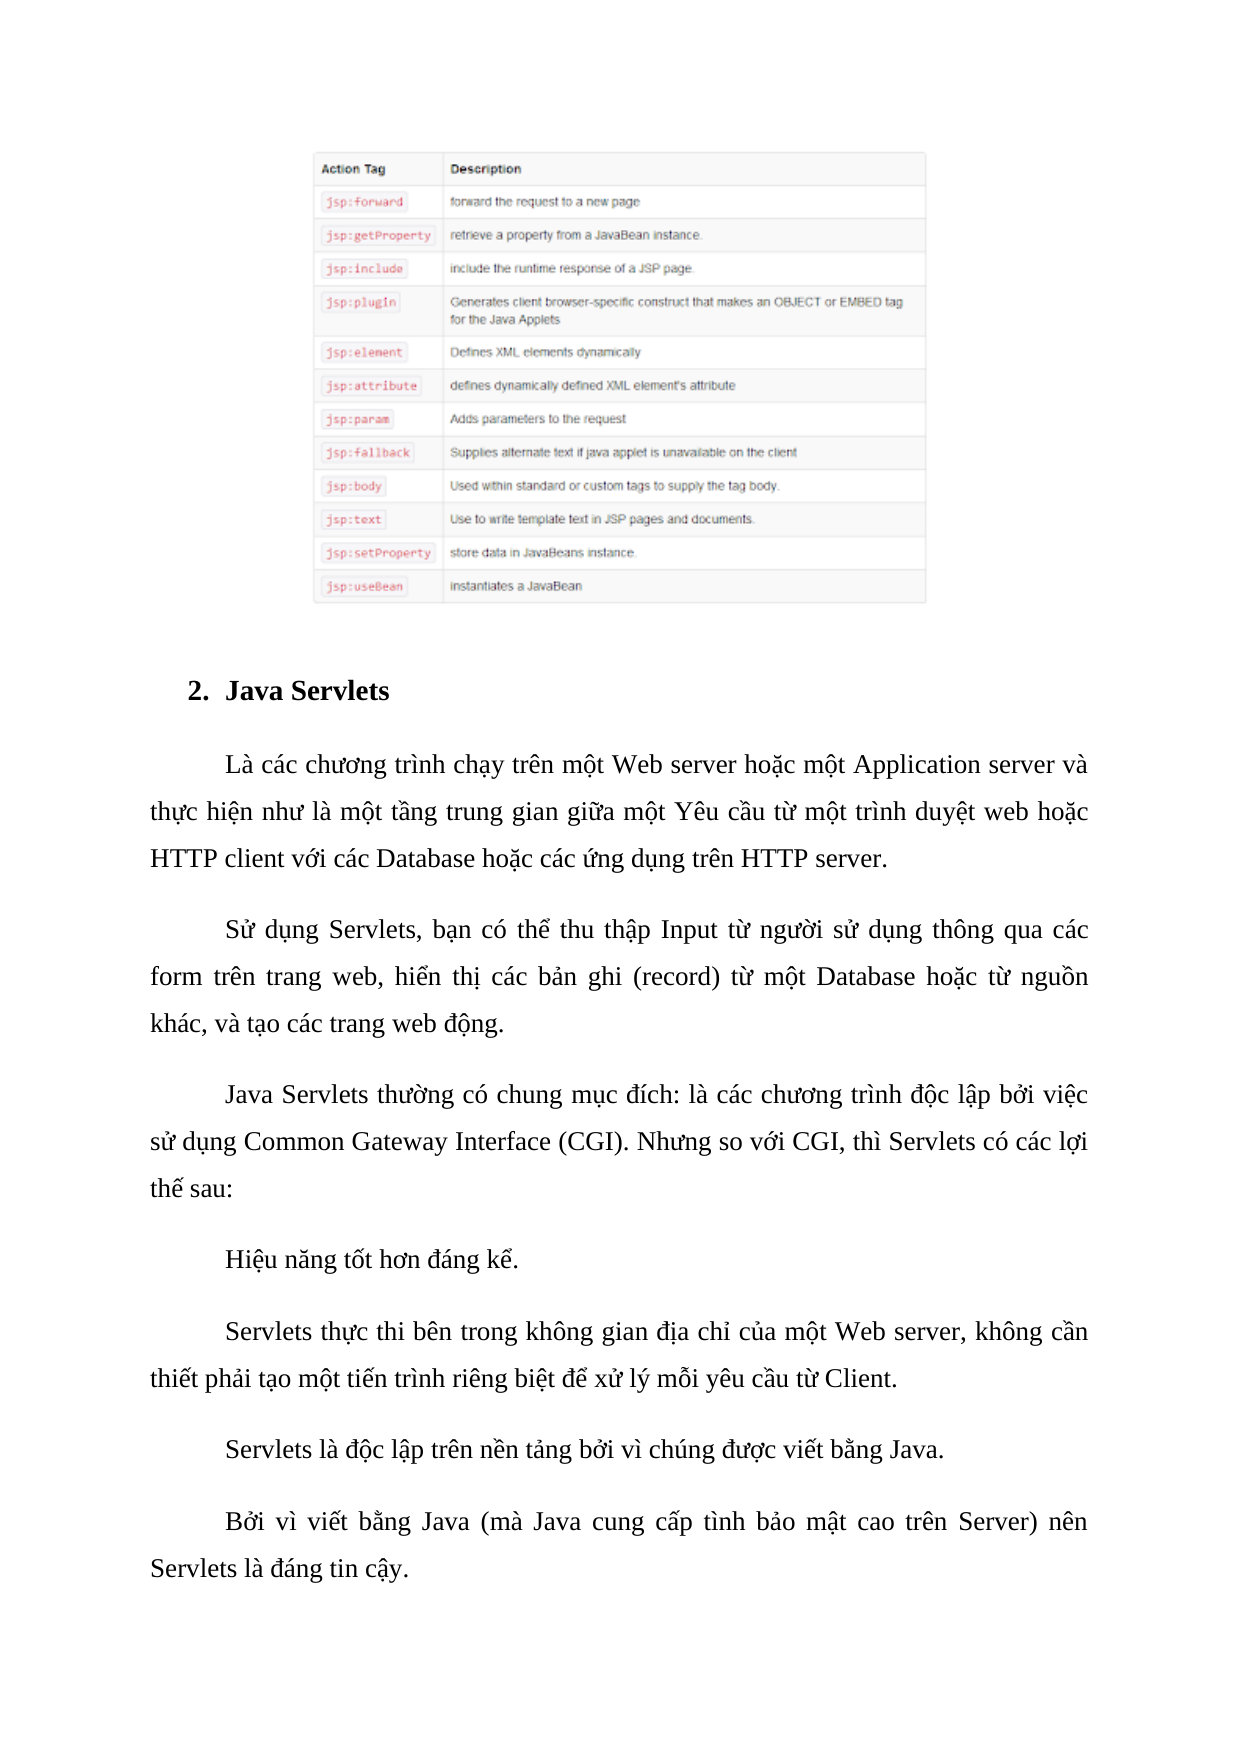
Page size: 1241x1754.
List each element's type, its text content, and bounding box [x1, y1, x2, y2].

text Sử dụng Servlets, bạn có thể thu thập Input từ người sử dụng thông qua các form trên trang web, hiển thị các bản ghi (record) từ một Database hoặc từ nguồn khác, và tạo các trang web động. [150, 914, 1090, 1038]
text Là các chương trình chạy trên một Web server hoặc một Application server và thực hiện như là một tầng trung gian giữa một Yêu cầu từ một trình duyệt web hoặc HTTP client với các Database hoặc các ứng dụng trên HTTP server. [150, 749, 1090, 873]
text Servlets là độc lập trên nền tảng bởi vì chúng được viết bằng Java. [150, 1434, 1090, 1465]
text Hiệu năng tốt hơn đáng kể. [150, 1244, 1090, 1275]
picture [307, 150, 933, 610]
text Java Servlets thường có chung mục đích: là các chương trình độc lập bởi việc sử dụng Common Gateway Interface (CGI). Nhưng so với CGI, thì Servlets có các lợi thế sau: [150, 1079, 1090, 1203]
text Servlets thực thi bên trong không gian địa chỉ của một Web server, không cần thiết phải tạo một tiến trình riêng biệt để xử lý mỗi yêu cầu từ Client. [150, 1315, 1090, 1393]
subtitle Java Servlets [187, 673, 1090, 707]
text Bởi vì viết bằng Java (mà Java cung cấp tình bảo mật cao trên Server) nên Servlets là đáng tin cậy. [150, 1505, 1090, 1583]
